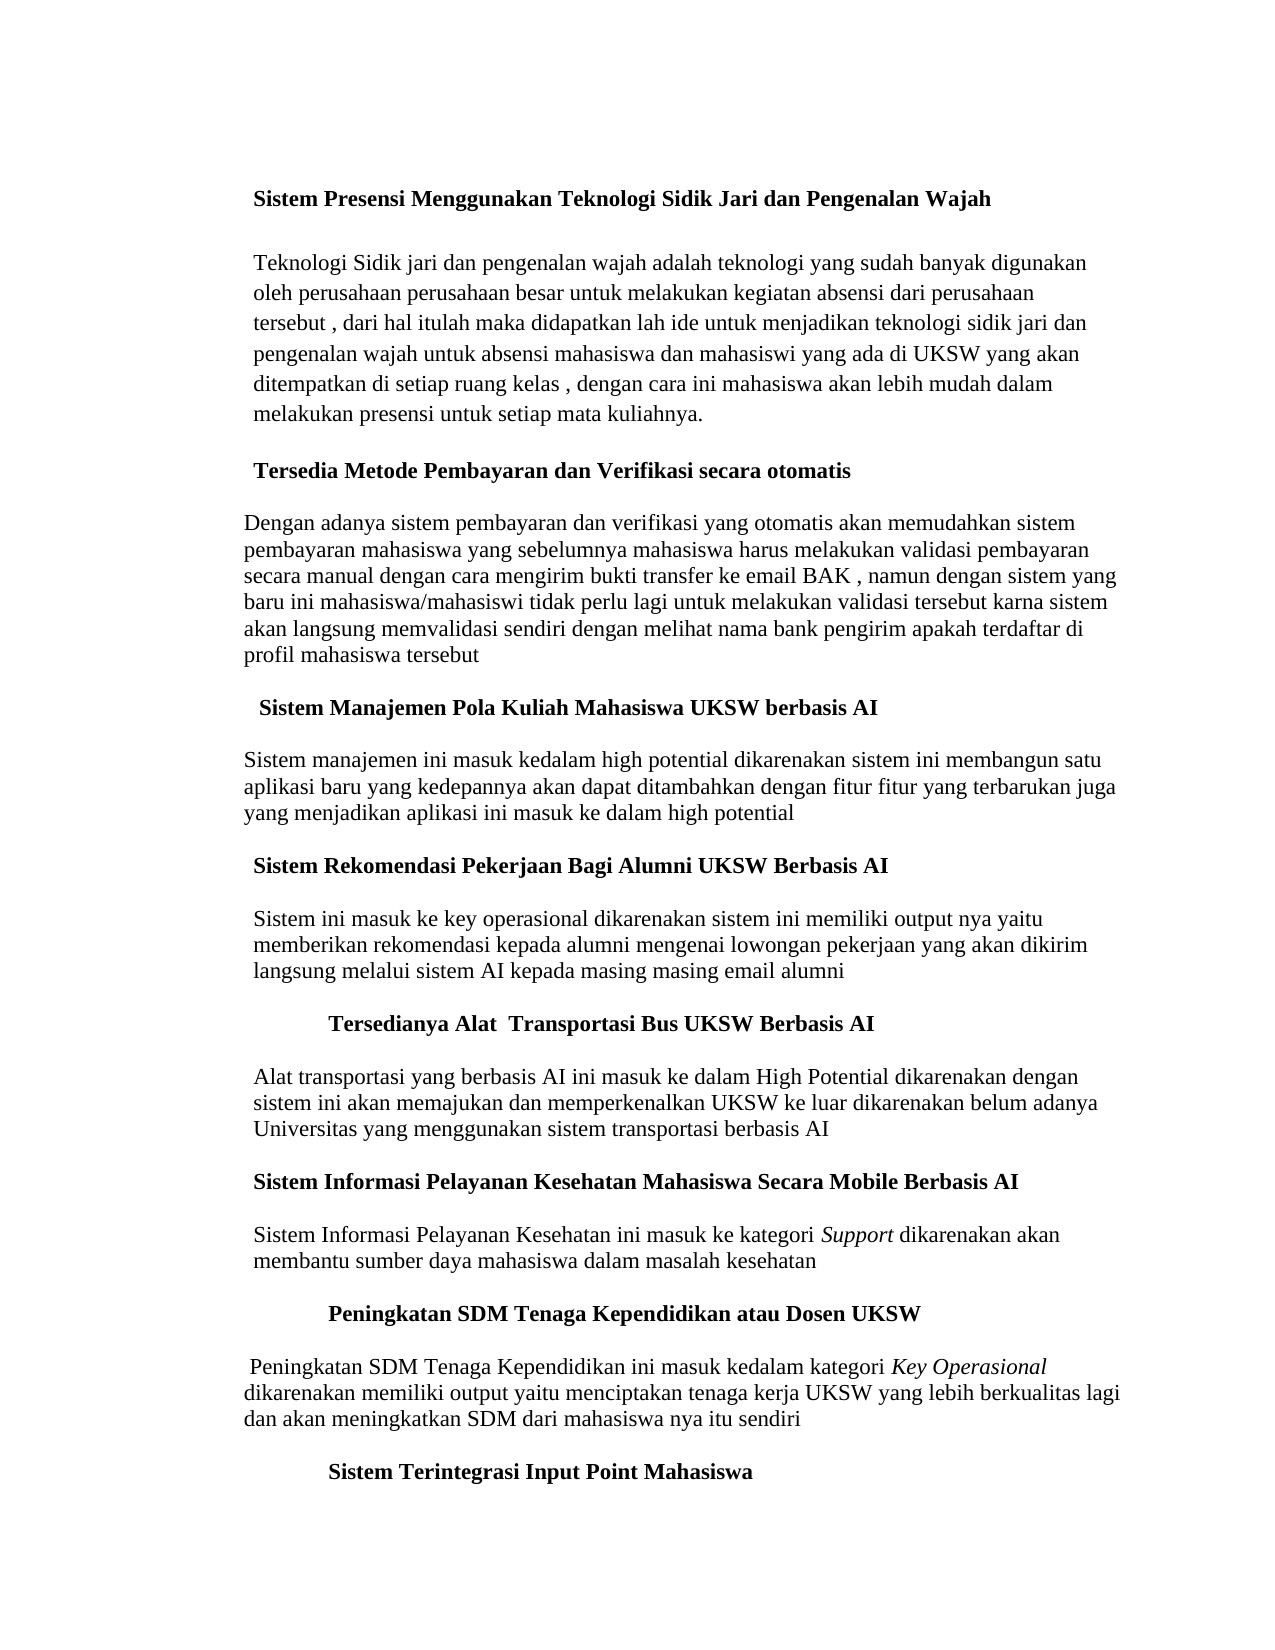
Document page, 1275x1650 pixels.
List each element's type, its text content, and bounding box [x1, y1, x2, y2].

text Peningkatan SDM Tenaga Kependidikan atau Dosen UKSW [253, 1300, 1125, 1326]
text Tersedia Metode Pembayaran dan Verifikasi secara otomatis [178, 430, 1125, 483]
text Sistem manajemen ini masuk kedalam high potential dikarenakan sistem ini membangun satu aplikasi baru yang kedepannya akan dapat ditambahkan dengan fitur fitur yang terbarukan juga yang menjadikan aplikasi ini masuk ke dalam high potential [244, 720, 1125, 826]
text Sistem ini masuk ke key operasional dikarenakan sistem ini memiliki output nya yaitu memberikan rekomendasi kepada alumni mengenai lowongan pekerjaan yang akan dikirim langsung melalui sistem AI kepada masing masing email alumni [253, 878, 1125, 984]
text Teknologi Sidik jari dan pengenalan wajah adalah teknologi yang sudah banyak digunakan oleh perusahaan perusahaan besar untuk melakukan kegiatan absensi dari perusahaan tersebut , dari hal itulah maka didapatkan lah ide untuk menjadikan teknologi sidik jari dan pengenalan wajah untuk absensi mahasiswa dan mahasiswi yang ada di UKSW yang akan ditempatkan di setiap ruang kelas , dengan cara ini mahasiswa akan lebih mudah dalam melakukan presensi untuk setiap mata kuliahnya. [253, 249, 1125, 426]
text Tersedianya Alat Transportasi Bus UKSW Berbasis AI [253, 984, 1125, 1036]
text Sistem Rekomendasi Pekerjaan Bagi Alumni UKSW Berbasis AI [178, 852, 1125, 878]
text Sistem Presensi Menggunakan Teknologi Sidik Jari dan Pengenalan Wajah [178, 150, 1125, 212]
text Sistem Manajemen Pola Kuliah Mahasiswa UKSW berbasis AI [178, 667, 1125, 720]
text Alat transportasi yang berbasis AI ini masuk ke dalam High Potential dikarenakan dengan sistem ini akan memajukan dan memperkenalkan UKSW ke luar dikarenakan belum adanya Universitas yang menggunakan sistem transportasi berbasis AI Sistem Informasi Pelayanan Kesehatan Mahasiswa Secara Mobile Berbasis AI [253, 1036, 1125, 1194]
text Sistem Informasi Pelayanan Kesehatan ini masuk ke kategori Support dikarenakan akan membantu sumber daya mahasiswa dalam masalah kesehatan [253, 1194, 1125, 1274]
text Dengan adanya sistem pembayaran dan verifikasi yang otomatis akan memudahkan sistem pembayaran mahasiswa yang sebelumnya mahasiswa harus melakukan validasi pembayaran secara manual dengan cara mengirim bukti transfer ke email BAK , namun dengan sistem yang baru ini mahasiswa/mahasiswi tidak perlu lagi untuk melakukan validasi tersebut karna sistem akan langsung memvalidasi sendiri dengan melihat nama bank pengirim apakah terdaftar di profil mahasiswa tersebut [244, 509, 1125, 667]
text Peningkatan SDM Tenaga Kependidikan ini masuk kedalam kategori Key Operasional dikarenakan memiliki output yaitu menciptakan tenaga kerja UKSW yang lebih berkualitas lagi dan akan meningkatkan SDM dari mahasiswa nya itu sendiri [244, 1353, 1125, 1432]
text Sistem Terintegrasi Input Point Mahasiswa [253, 1458, 1125, 1484]
